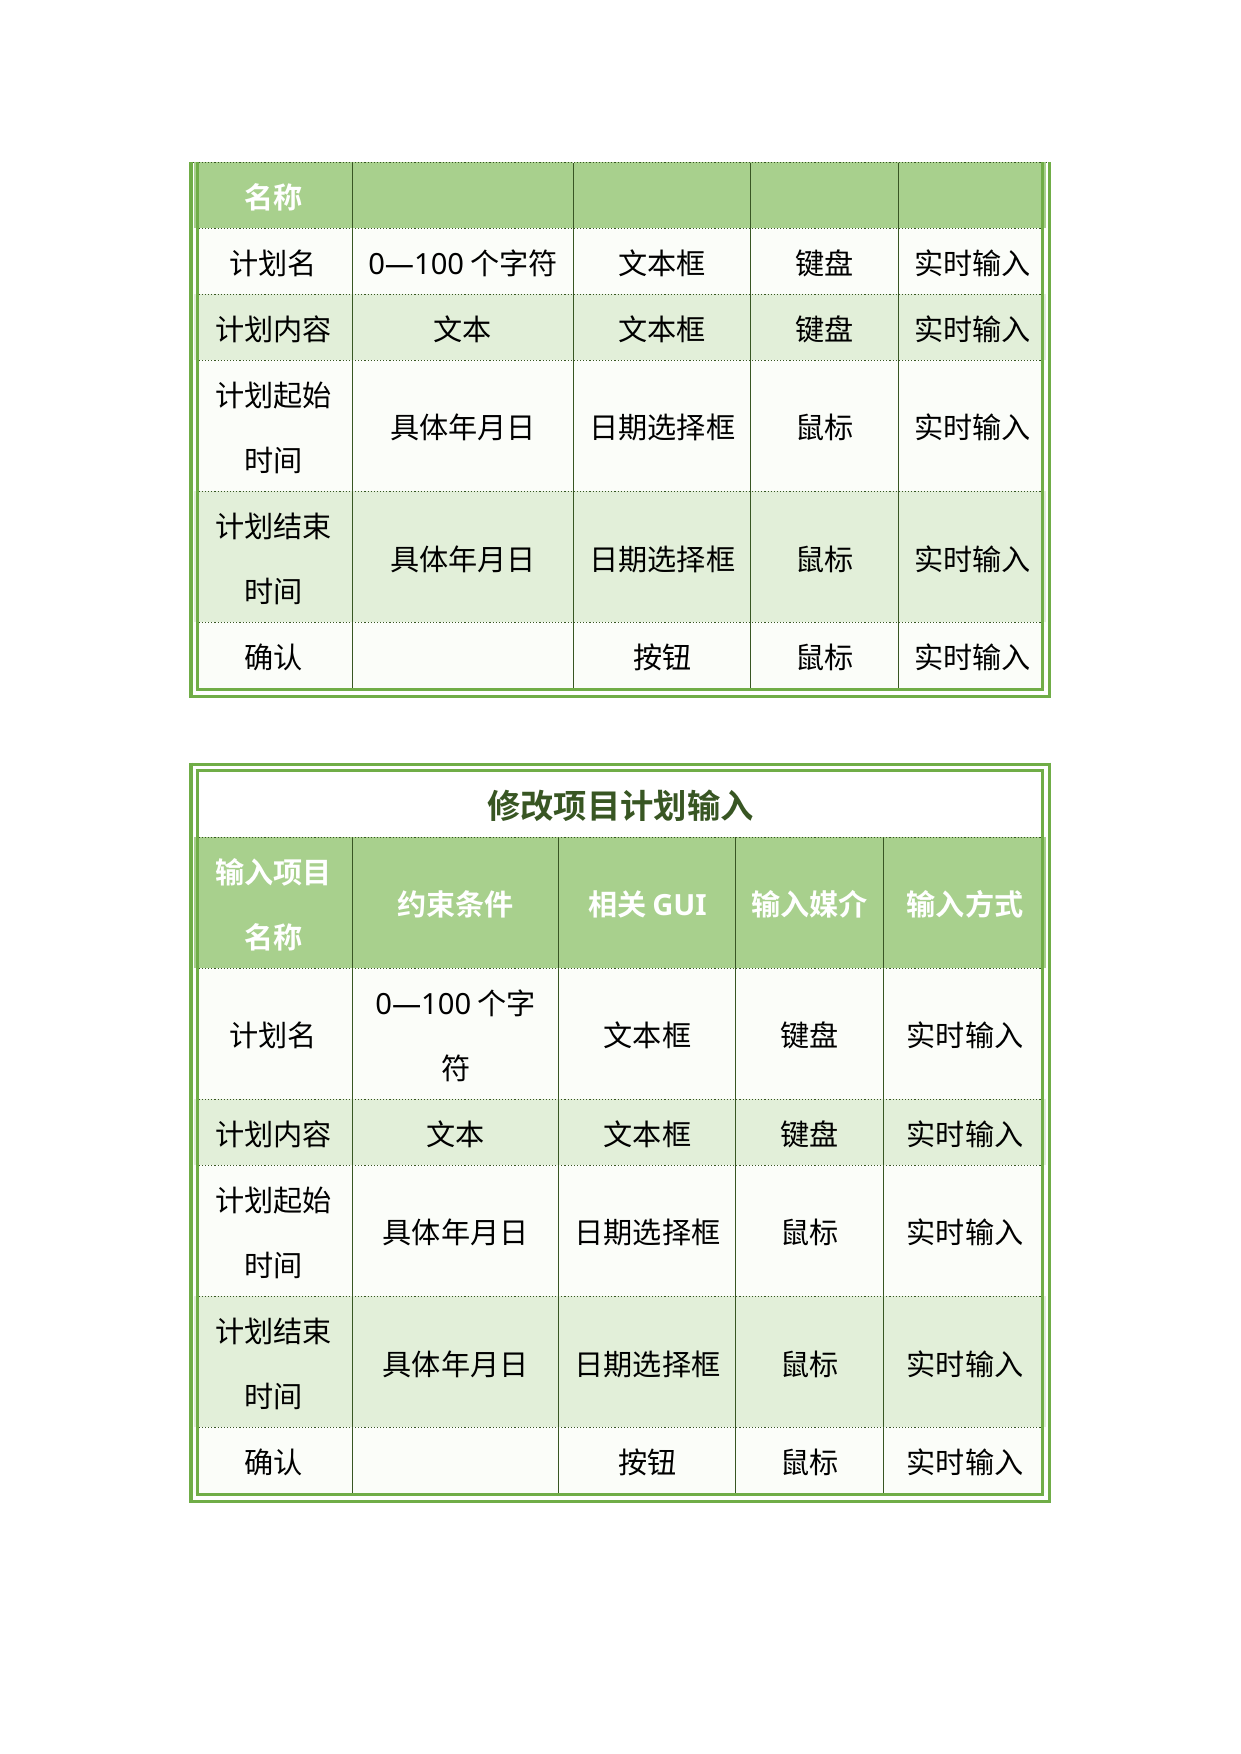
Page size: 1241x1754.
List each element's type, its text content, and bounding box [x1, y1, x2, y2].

table_cell 计划名 [199, 228, 352, 294]
table_cell 日期选择框 [574, 491, 750, 622]
table_cell 计划结束时间 [199, 491, 352, 622]
table_cell 相关GUI [559, 837, 735, 968]
table_cell 文本框 [574, 228, 750, 294]
table_cell 日期选择框 [574, 360, 750, 491]
table_cell 计划名 [199, 968, 352, 1099]
table_cell 文本框 [559, 1099, 735, 1165]
table_cell 相关GUI [574, 162, 751, 228]
table_cell 实时输入 [884, 968, 1041, 1099]
table_cell 按钮 [559, 1427, 735, 1493]
table_cell 键盘 [751, 228, 898, 294]
table_cell 键盘 [751, 294, 898, 360]
table_cell 鼠标 [736, 1296, 883, 1427]
table_cell 0—100个字符 [353, 228, 573, 294]
table_cell 鼠标 [736, 1427, 883, 1493]
table_cell 鼠标 [751, 622, 898, 688]
table_cell 日期选择框 [559, 1165, 735, 1296]
table_cell 实时输入 [884, 1427, 1041, 1493]
table_header 修改项目计划输入 [194, 766, 1046, 837]
table_cell 计划结束时间 [199, 1296, 352, 1427]
table_cell 输入方式 [899, 162, 1041, 228]
table_cell 输入项目名称 [199, 162, 352, 228]
table_cell 输入媒介 [751, 162, 898, 228]
table_cell 键盘 [736, 968, 883, 1099]
table_cell 0—100个字符 [353, 968, 558, 1099]
table_cell 计划起始时间 [199, 1165, 352, 1296]
table_cell 具体年月日 [353, 360, 573, 491]
table_cell 键盘 [736, 1099, 883, 1165]
table_cell 鼠标 [751, 360, 898, 491]
table_cell 日期选择框 [559, 1296, 735, 1427]
table_cell 文本框 [559, 968, 735, 1099]
table_cell 输入媒介 [736, 837, 883, 968]
table_cell 实时输入 [899, 228, 1041, 294]
table_cell 实时输入 [899, 294, 1041, 360]
table_cell 确认 [199, 622, 352, 688]
table_cell 实时输入 [884, 1099, 1041, 1165]
table_cell 计划内容 [199, 294, 352, 360]
table_cell 输入项目名称 [199, 837, 352, 968]
table_cell 实时输入 [899, 360, 1041, 491]
table_cell [353, 622, 573, 688]
table_cell 实时输入 [884, 1296, 1041, 1427]
table_cell 具体年月日 [353, 1165, 558, 1296]
table_cell 计划起始时间 [199, 360, 352, 491]
table_cell 输入方式 [884, 837, 1041, 968]
table_cell 计划内容 [199, 1099, 352, 1165]
table_cell 具体年月日 [353, 1296, 558, 1427]
table_cell 实时输入 [899, 491, 1041, 622]
table_cell 具体年月日 [353, 491, 573, 622]
table_cell 约束条件 [353, 837, 558, 968]
table_cell 约束条件 [353, 162, 573, 228]
table_cell 文本框 [574, 294, 750, 360]
table_cell 实时输入 [899, 622, 1041, 688]
table_cell 按钮 [574, 622, 750, 688]
table_cell 确认 [199, 1427, 352, 1493]
table_cell 鼠标 [736, 1165, 883, 1296]
table_cell 实时输入 [884, 1165, 1041, 1296]
table_cell 鼠标 [751, 491, 898, 622]
table_cell 文本 [353, 294, 573, 360]
table_cell [353, 1427, 558, 1493]
table_cell 文本 [353, 1099, 558, 1165]
